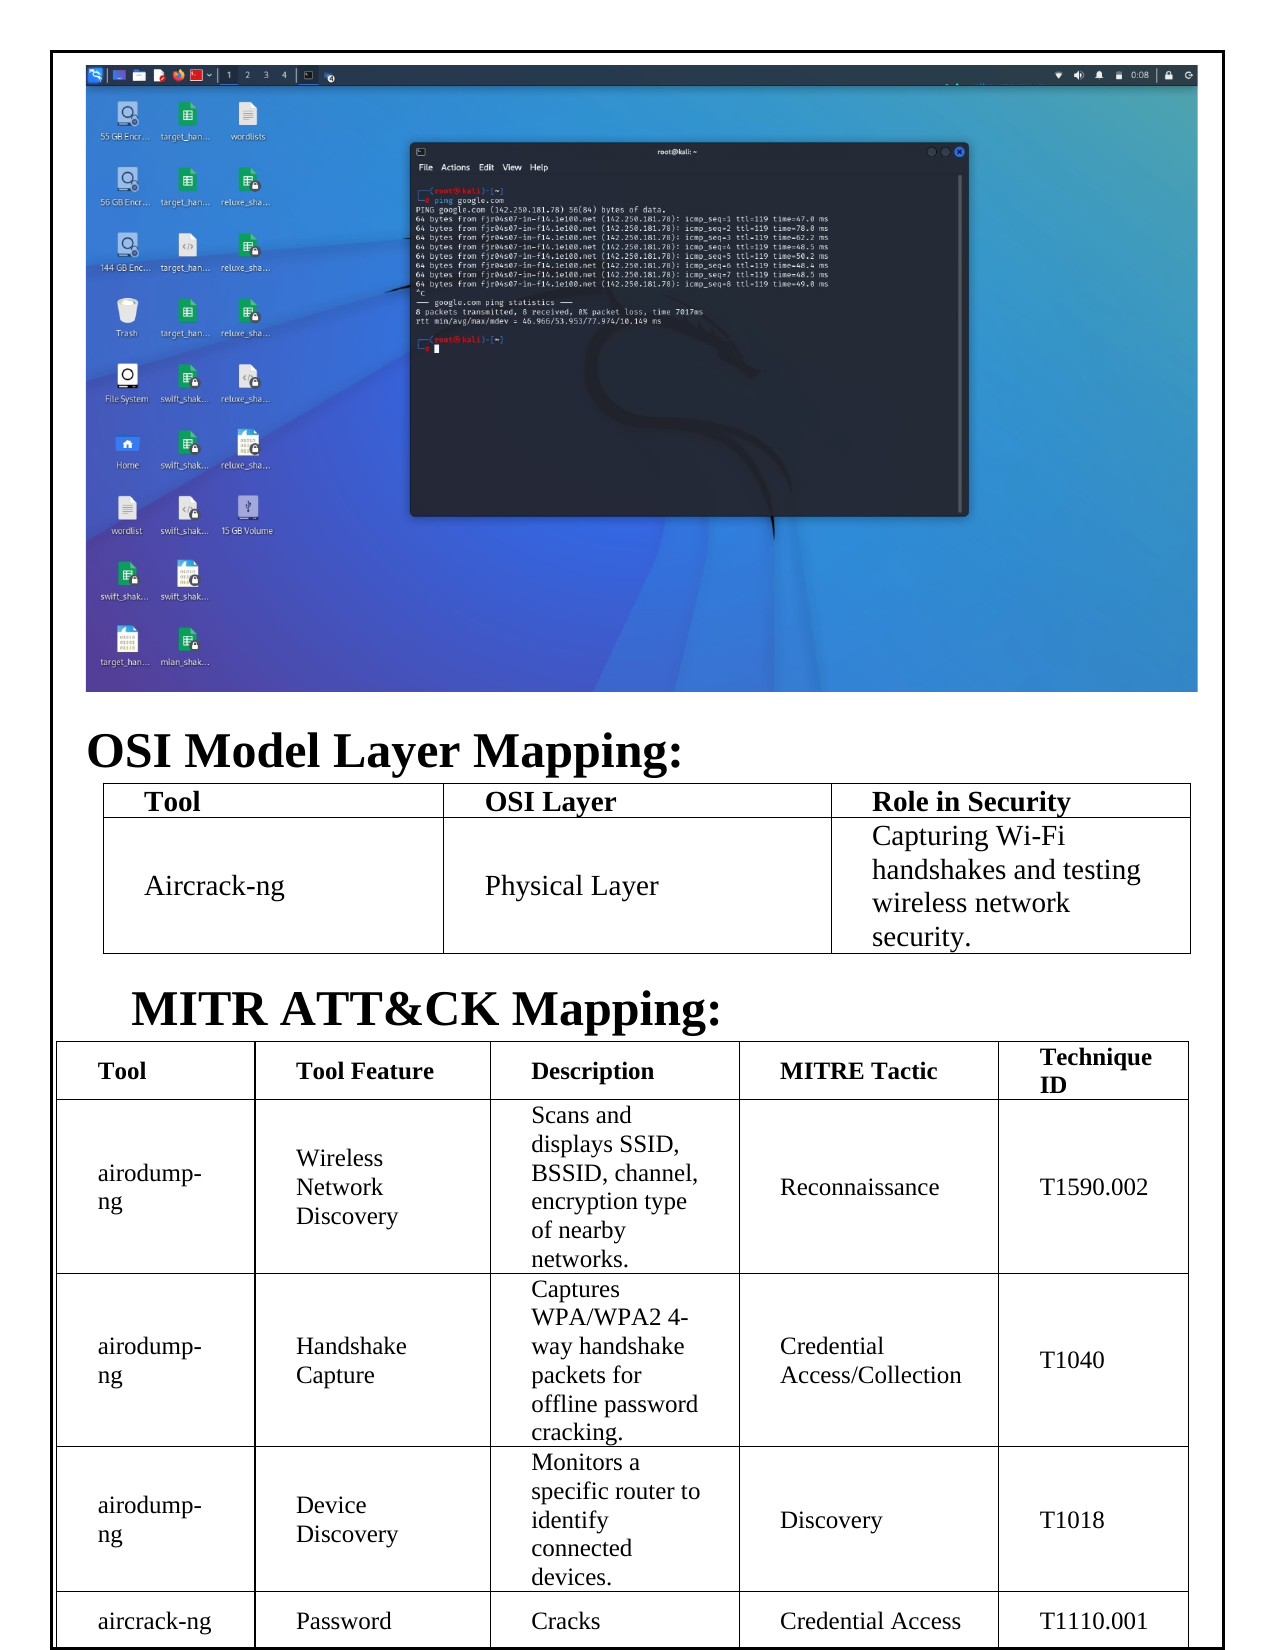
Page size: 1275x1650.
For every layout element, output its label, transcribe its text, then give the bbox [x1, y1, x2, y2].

table_cell Discovery [740, 1447, 998, 1591]
table_cell Credential Access [740, 1592, 998, 1647]
table_cell Physical Layer [444, 818, 831, 952]
table_cell Credential Access/Collection [740, 1274, 998, 1446]
table_cell Captures WPA/WPA2 4-way handshake packets for offline password cracking. [491, 1274, 739, 1446]
table_cell T1018 [999, 1447, 1188, 1591]
table_cell airodump-ng [57, 1447, 254, 1591]
table_cell Handshake Capture [256, 1274, 490, 1446]
table_cell Scans and displays SSID, BSSID, channel, encryption type of nearby networks. [491, 1100, 739, 1273]
picture [85, 65, 1198, 692]
table_header Tool [57, 1042, 254, 1099]
table_cell T1040 [999, 1274, 1188, 1446]
table_cell airodump-ng [57, 1100, 254, 1273]
table_header MITRE Tactic [740, 1042, 998, 1099]
table_header Technique ID [999, 1042, 1188, 1099]
table_cell Password Cracking [256, 1592, 490, 1647]
subtitle MITR ATT&CK Mapping: [56, 978, 1193, 1036]
table_cell airodump-ng [57, 1274, 254, 1446]
subtitle OSI Model Layer Mapping: [86, 721, 1193, 778]
table_cell T1110.001 [999, 1592, 1188, 1647]
table_cell Device Discovery [256, 1447, 490, 1591]
table_header Tool [104, 784, 443, 817]
table_header Description [491, 1042, 739, 1099]
table_cell Wireless Network Discovery [256, 1100, 490, 1273]
table_cell Aircrack-ng [104, 818, 443, 952]
table_cell Reconnaissance [740, 1100, 998, 1273]
table_cell T1590.002 [999, 1100, 1188, 1273]
table_header Tool Feature [256, 1042, 490, 1099]
table_header OSI Layer [444, 784, 831, 817]
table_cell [491, 1592, 739, 1647]
table_cell Monitors a specific router to identify connected devices. [491, 1447, 739, 1591]
table_cell aircrack-ng [57, 1592, 254, 1647]
table_cell Capturing Wi-Fi handshakes and testing wireless network security. [832, 818, 1190, 952]
table_header Role in Security [832, 784, 1190, 817]
